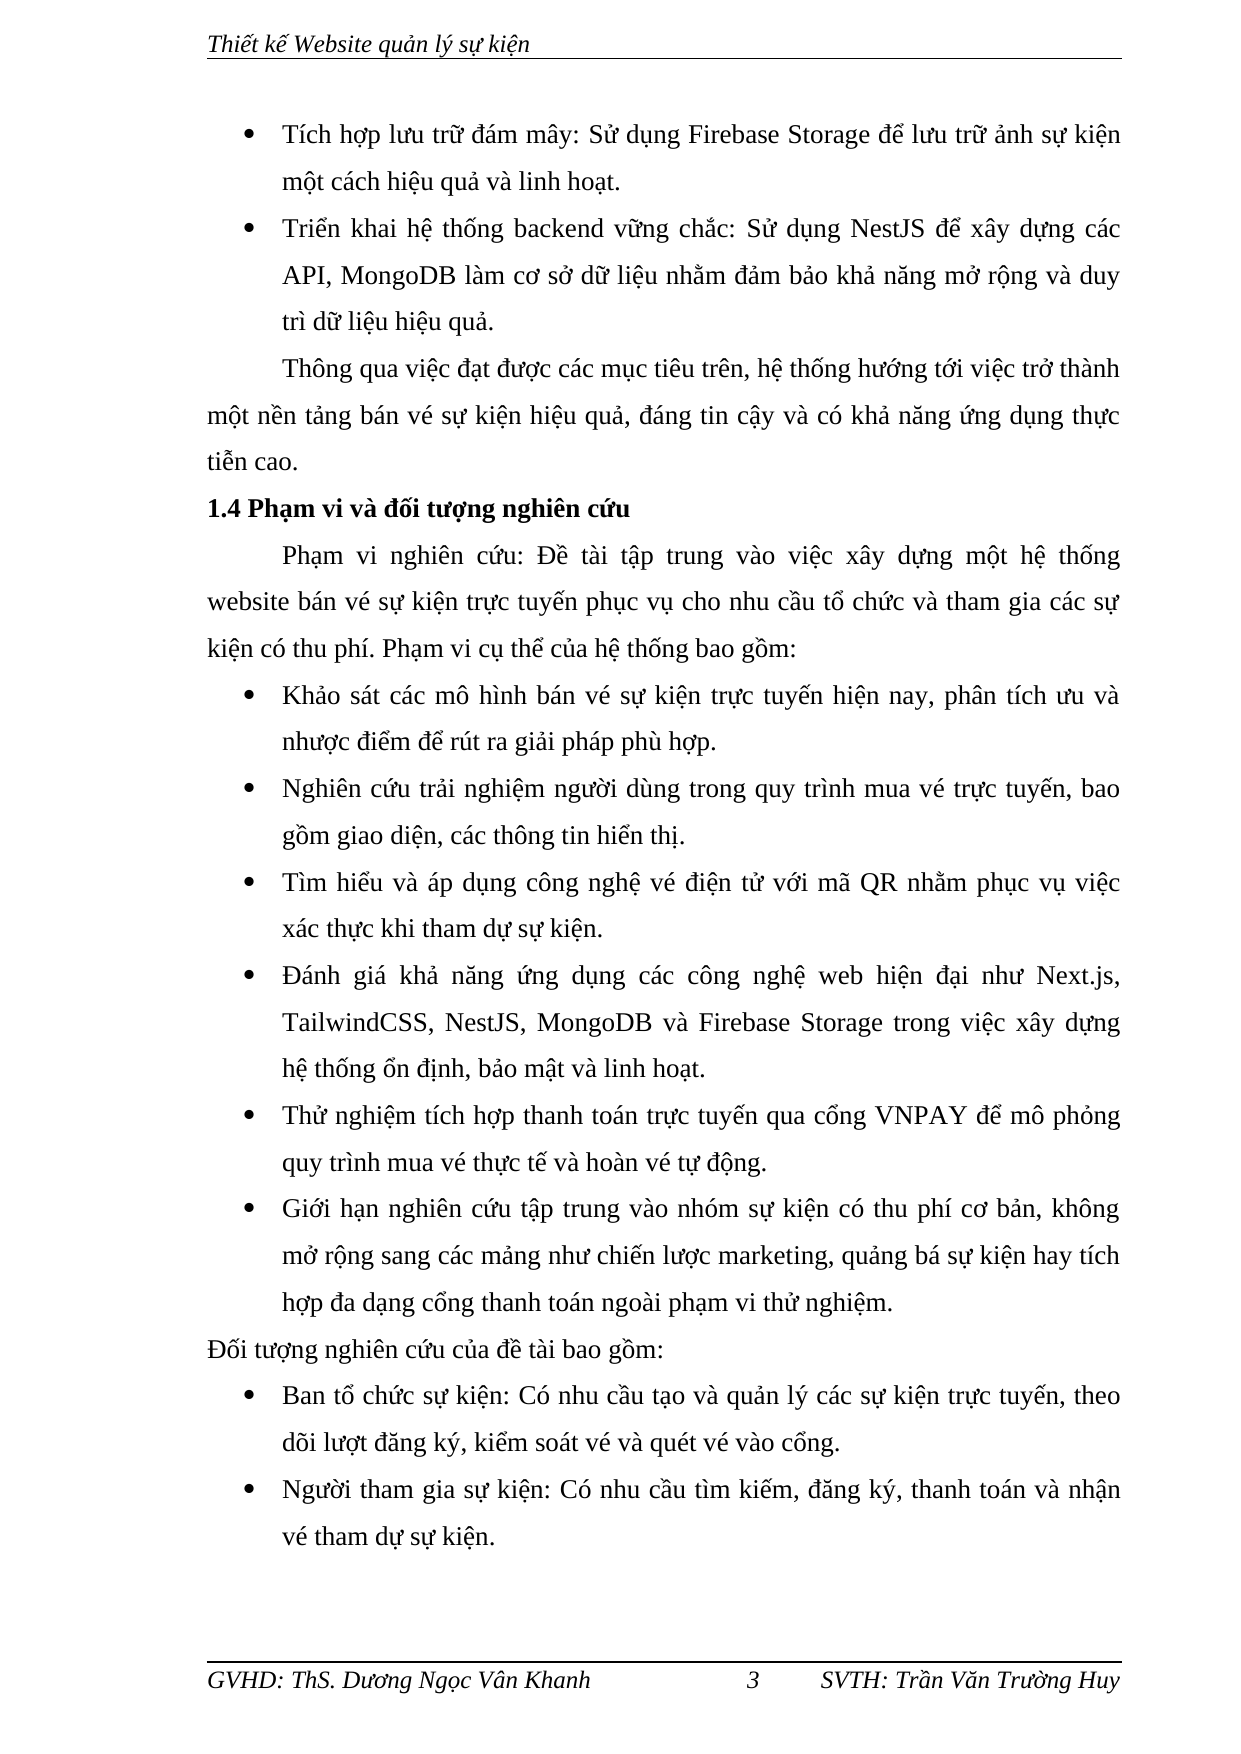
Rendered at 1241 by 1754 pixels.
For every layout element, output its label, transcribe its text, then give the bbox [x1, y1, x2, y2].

list Tìm hiểu và áp dụng công nghệ vé điện tử với mã QR nhằm phục vụ việc xác thực khi tham dự sự kiện. [244, 866, 1122, 943]
list Tích hợp lưu trữ đám mây: Sử dụng Firebase Storage để lưu trữ ảnh sự kiện một cách hiệu quả và linh hoạt. [244, 118, 1122, 196]
list Nghiên cứu trải nghiệm người dùng trong quy trình mua vé trực tuyến, bao gồm giao diện, các thông tin hiển thị. [244, 772, 1122, 850]
list Triển khai hệ thống backend vững chắc: Sử dụng NestJS để xây dựng các API, MongoDB làm cơ sở dữ liệu nhằm đảm bảo khả năng mở rộng và duy trì dữ liệu hiệu quả. [244, 212, 1122, 337]
list Người tham gia sự kiện: Có nhu cầu tìm kiếm, đăng ký, thanh toán và nhận vé tham dự sự kiện. [244, 1473, 1122, 1551]
text Phạm vi nghiên cứu: Đề tài tập trung vào việc xây dựng một hệ thống website bán vé sự kiện trực tuyến phục vụ cho nhu cầu tổ chức và tham gia các sự kiện có thu phí. Phạm vi cụ thể của hệ thống bao gồm: [207, 539, 1122, 663]
text Thông qua việc đạt được các mục tiêu trên, hệ thống hướng tới việc trở thành một nền tảng bán vé sự kiện hiệu quả, đáng tin cậy và có khả năng ứng dụng thực tiễn cao. [207, 352, 1122, 477]
list Đánh giá khả năng ứng dụng các công nghệ web hiện đại như Next.js, TailwindCSS, NestJS, MongoDB và Firebase Storage trong việc xây dựng hệ thống ổn định, bảo mật và linh hoạt. [244, 959, 1122, 1084]
list Thử nghiệm tích hợp thanh toán trực tuyến qua cổng VNPAY để mô phỏng quy trình mua vé thực tế và hoàn vé tự động. [244, 1099, 1122, 1177]
list Khảo sát các mô hình bán vé sự kiện trực tuyến hiện nay, phân tích ưu và nhược điểm để rút ra giải pháp phù hợp. [244, 679, 1122, 757]
subtitle Phạm vi và đối tượng nghiên cứu [207, 492, 1122, 523]
text Đối tượng nghiên cứu của đề tài bao gồm: [207, 1333, 1122, 1364]
list Ban tổ chức sự kiện: Có nhu cầu tạo và quản lý các sự kiện trực tuyến, theo dõi lượt đăng ký, kiểm soát vé và quét vé vào cổng. [244, 1379, 1122, 1457]
list Giới hạn nghiên cứu tập trung vào nhóm sự kiện có thu phí cơ bản, không mở rộng sang các mảng như chiến lược marketing, quảng bá sự kiện hay tích hợp đa dạng cổng thanh toán ngoài phạm vi thử nghiệm. [244, 1193, 1122, 1317]
